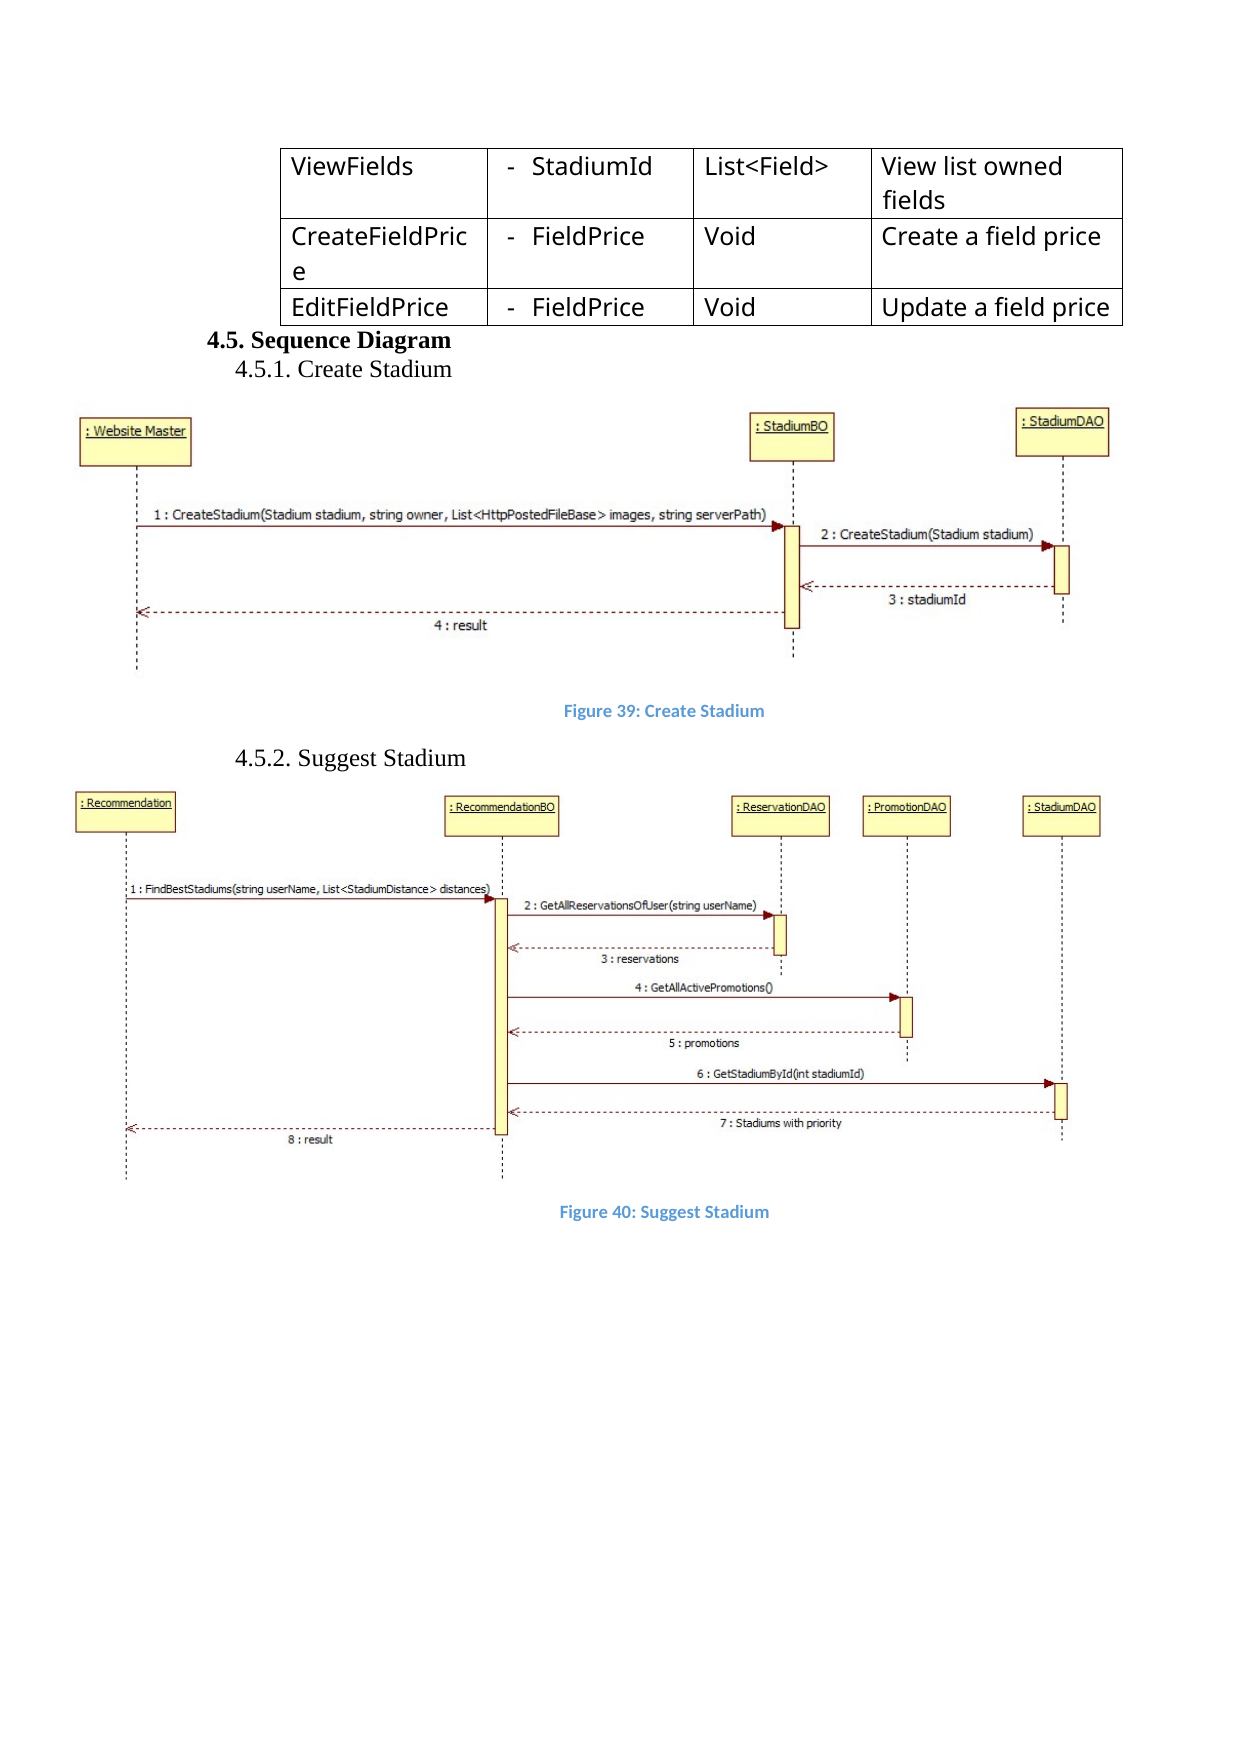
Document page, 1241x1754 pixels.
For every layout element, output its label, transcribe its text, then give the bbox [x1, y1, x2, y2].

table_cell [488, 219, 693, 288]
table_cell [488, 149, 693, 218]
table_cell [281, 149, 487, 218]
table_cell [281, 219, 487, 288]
picture [55, 772, 1121, 1200]
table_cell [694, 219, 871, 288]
subtitle Suggest Stadium [235, 743, 1124, 771]
subtitle Create Stadium [235, 354, 1124, 383]
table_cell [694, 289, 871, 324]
text Figure 40: Suggest Stadium [207, 1201, 1122, 1223]
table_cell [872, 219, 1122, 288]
text Figure 39: Create Stadium [207, 699, 1122, 722]
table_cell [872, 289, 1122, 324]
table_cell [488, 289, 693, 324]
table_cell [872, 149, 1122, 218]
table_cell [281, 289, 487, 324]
picture [55, 383, 1134, 698]
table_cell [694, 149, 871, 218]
subtitle Sequence Diagram [207, 326, 1122, 354]
